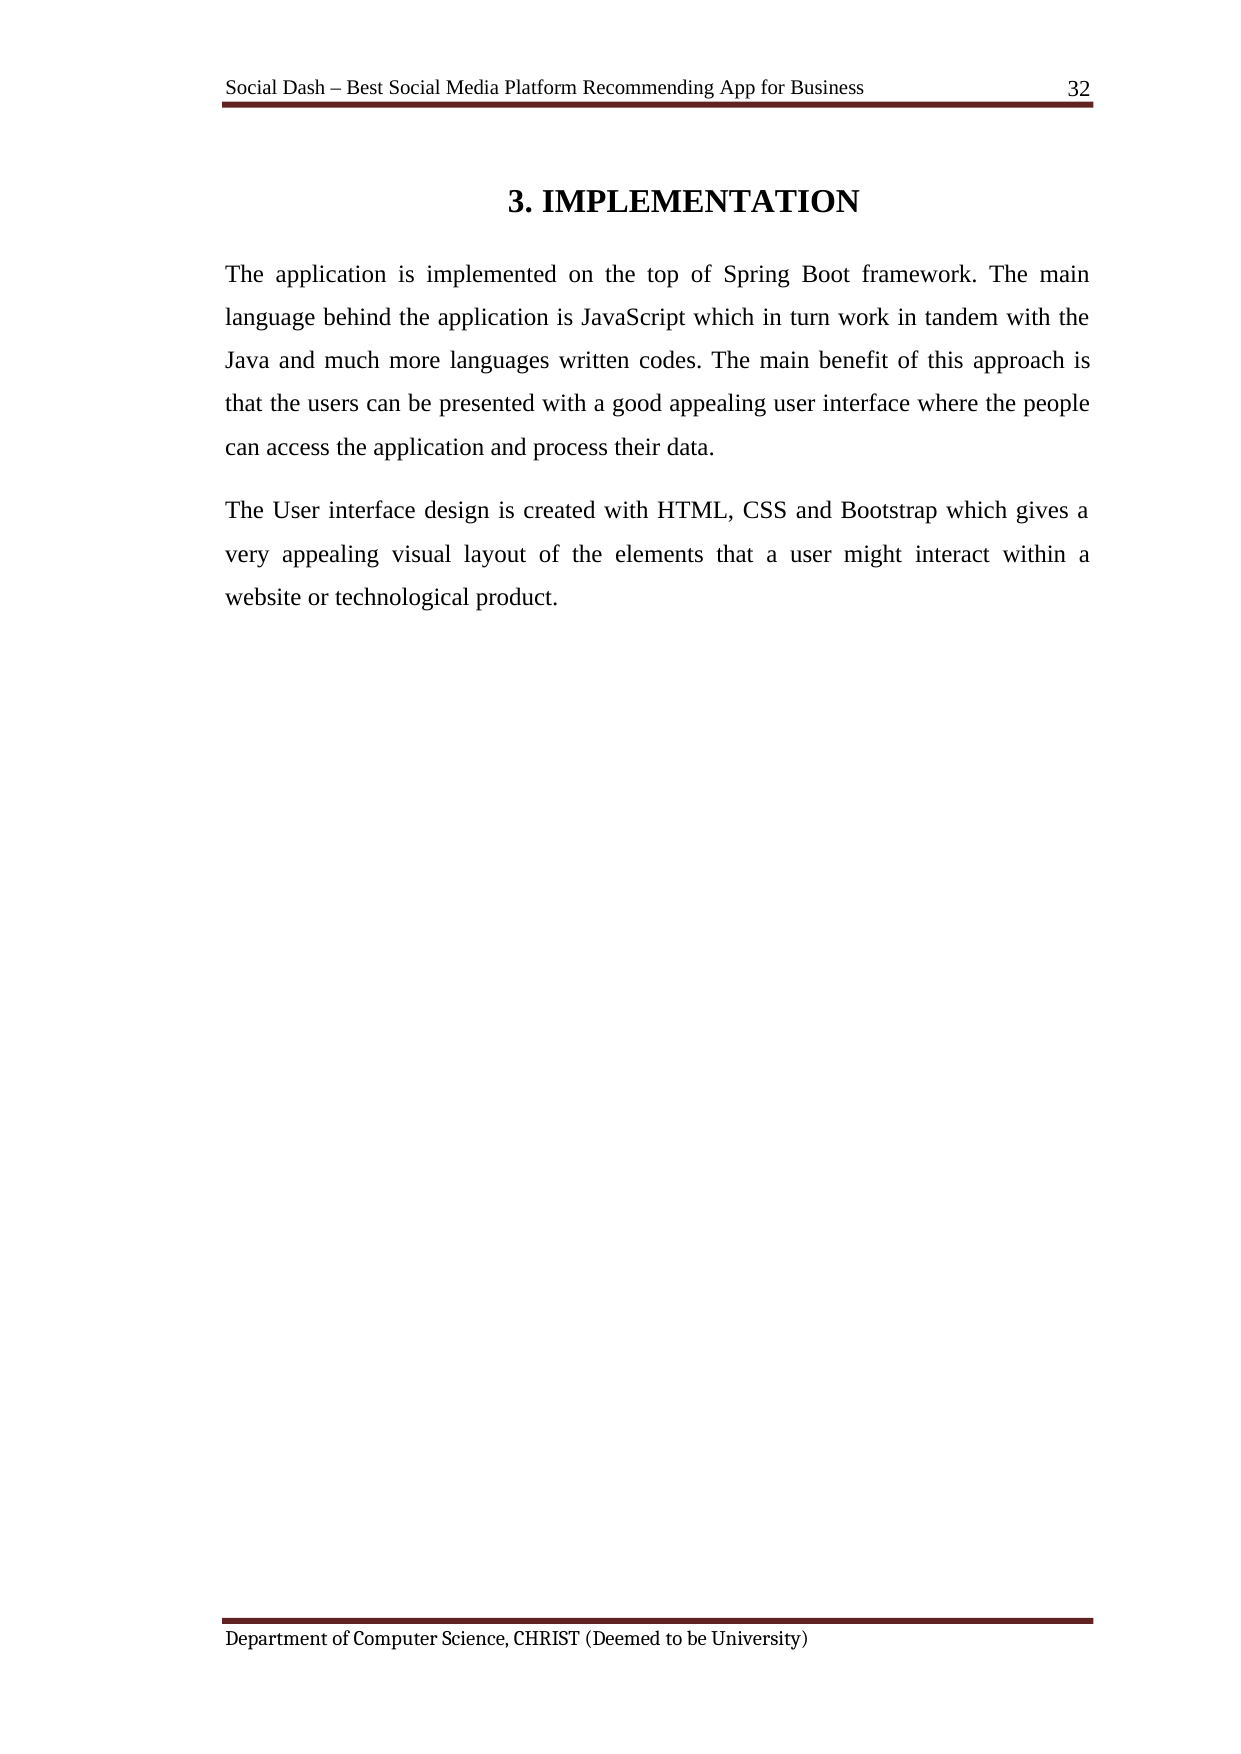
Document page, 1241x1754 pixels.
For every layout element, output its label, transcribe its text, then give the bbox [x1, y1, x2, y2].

text The application is implemented on the top of Spring Boot framework. The main language behind the application is JavaScript which in turn work in tandem with the Java and much more languages written codes. The main benefit of this approach is that the users can be presented with a good appealing user interface where the people can access the application and process their data. [225, 259, 1091, 460]
text The User interface design is created with HTML, CSS and Bootstrap which gives a very appealing visual layout of the elements that a user might interact within a website or technological product. [225, 496, 1090, 611]
subtitle 3. IMPLEMENTATION [508, 181, 1173, 219]
